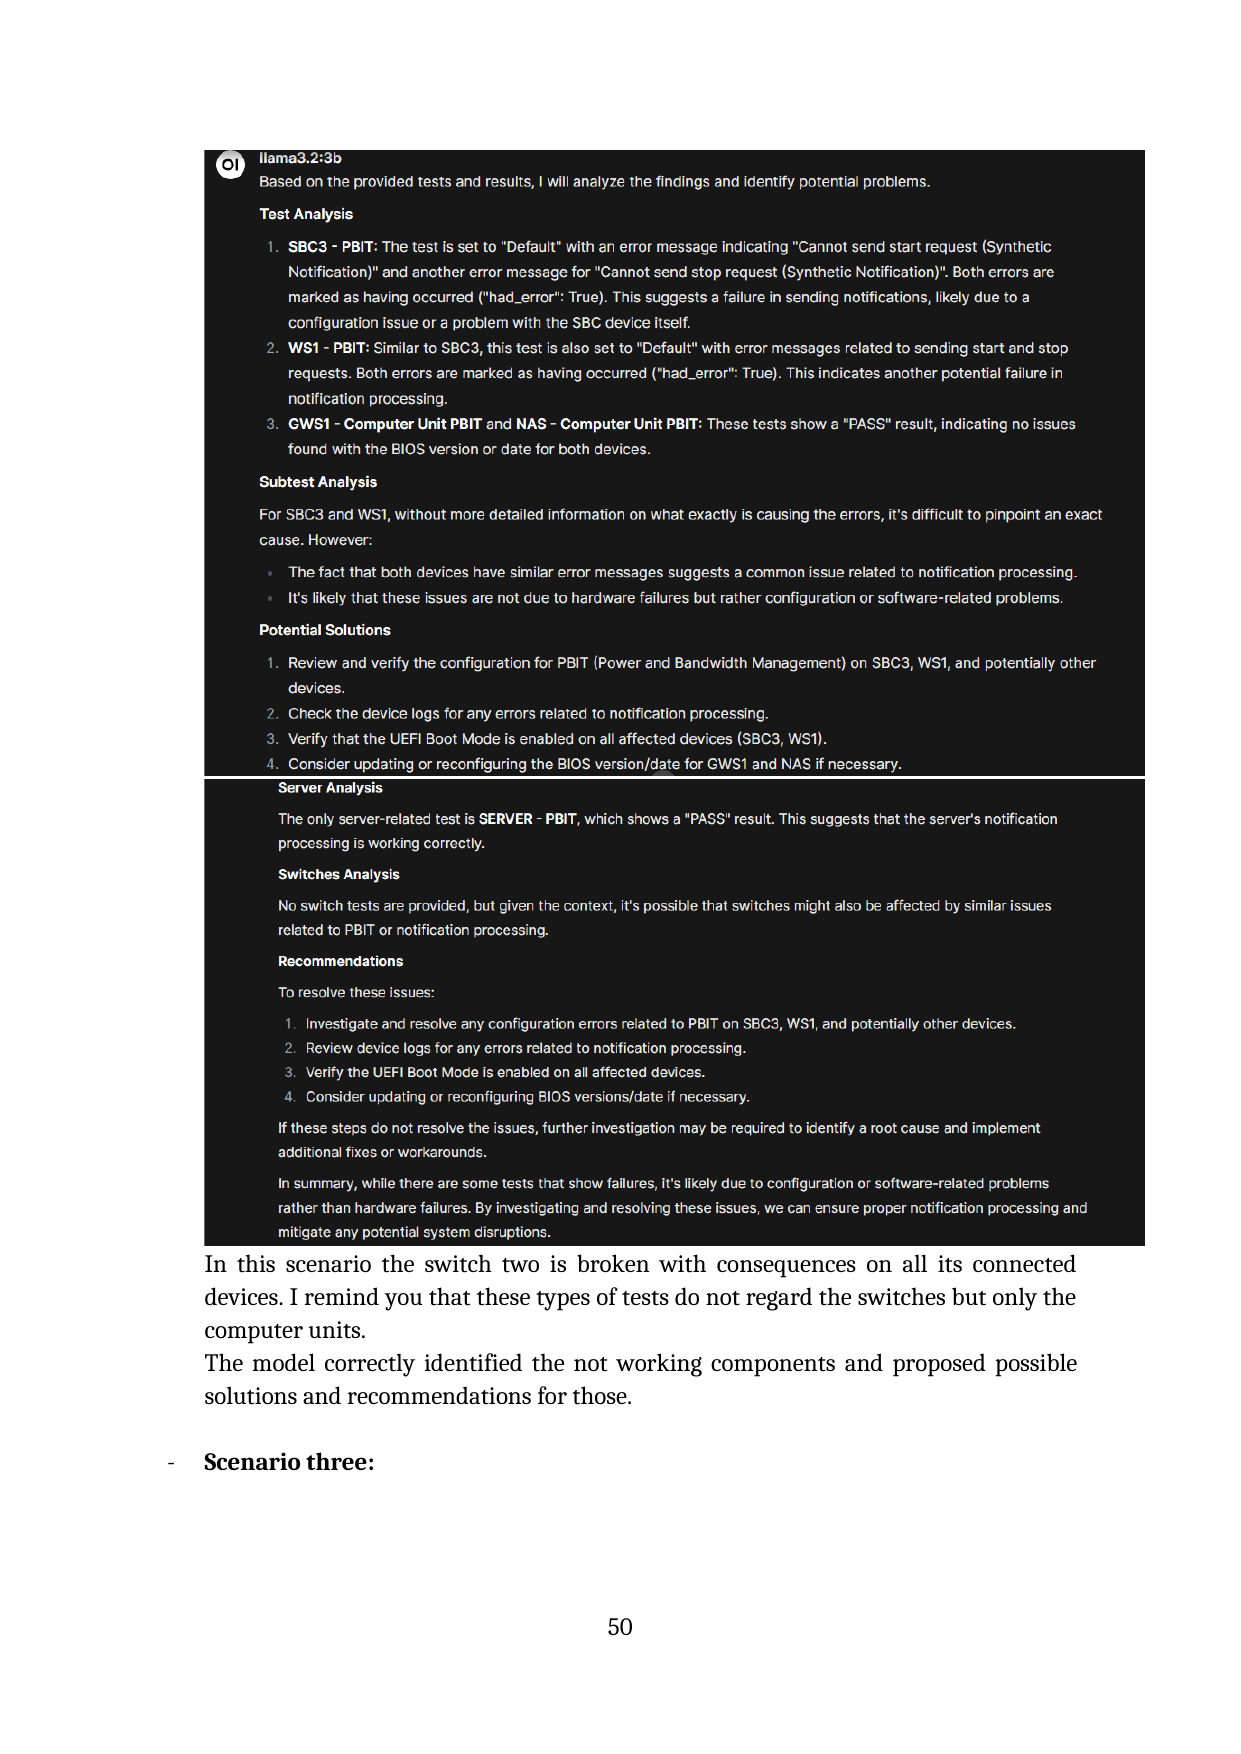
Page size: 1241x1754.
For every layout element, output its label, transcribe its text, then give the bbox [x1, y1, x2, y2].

list Scenario three: [167, 1448, 1078, 1476]
picture [204, 150, 1145, 776]
list In this scenario the switch two is broken with consequences on all its connected devices. I remind you that these types of tests do not regard the switches but only the computer units. [204, 1249, 1078, 1344]
picture [204, 779, 1145, 1246]
list The model correctly identified the not working components and proposed possible solutions and recommendations for those. [204, 1349, 1078, 1410]
